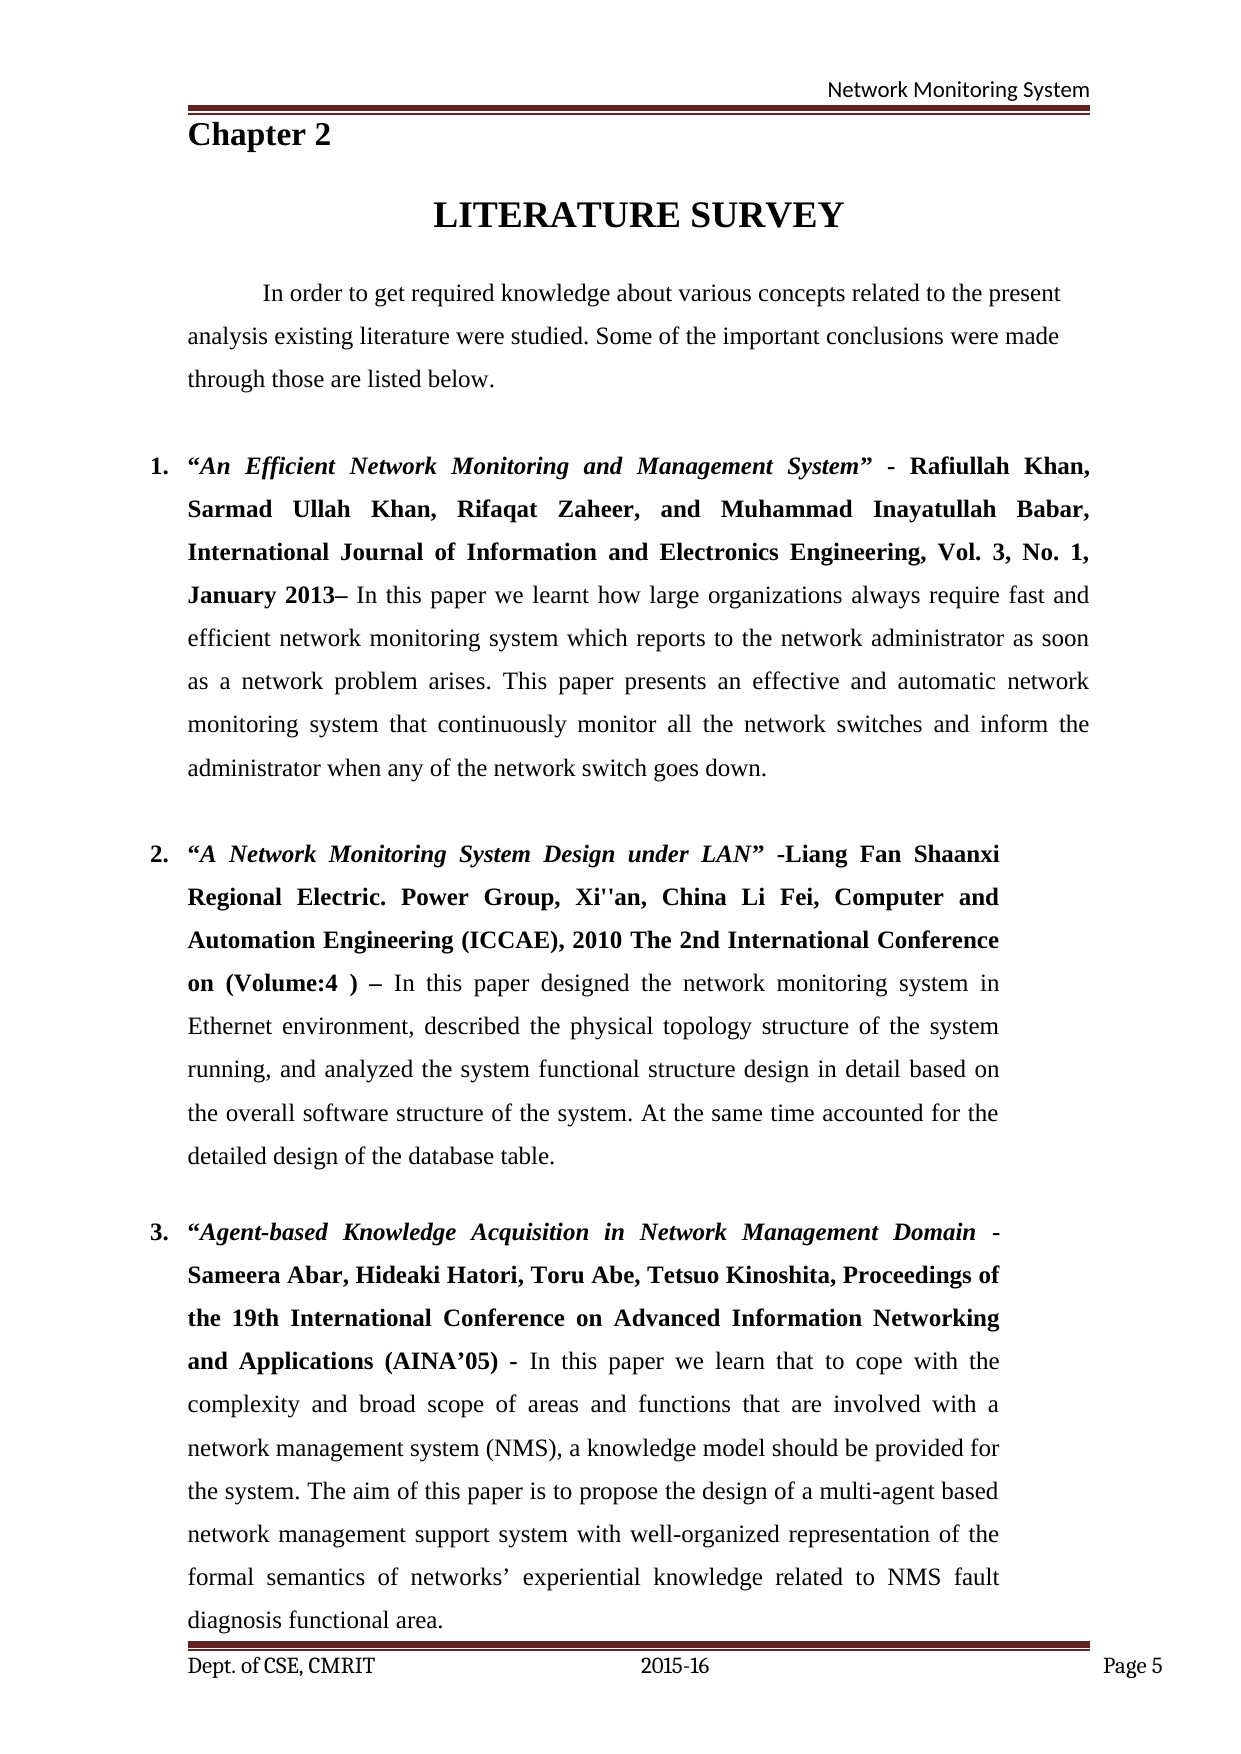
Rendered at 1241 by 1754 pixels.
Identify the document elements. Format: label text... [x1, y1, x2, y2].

text Chapter 2 [187, 114, 1090, 153]
list “An Efficient Network Monitoring and Management System” - Rafiullah Khan, Sarmad Ullah Khan, Rifaqat Zaheer, and Muhammad Inayatullah Babar, International Journal of Information and Electronics Engineering, Vol. 3, No. 1, January 2013– In this paper we learnt how large organizations always require fast and efficient network monitoring system which reports to the network administrator as soon as a network problem arises. This paper presents an effective and automatic network monitoring system that continuously monitor all the network switches and inform the administrator when any of the network switch goes down. [150, 451, 1090, 781]
text LITERATURE SURVEY [187, 193, 1090, 236]
list “Agent-based Knowledge Acquisition in Network Management Domain - Sameera Abar, Hideaki Hatori, Toru Abe, Tetsuo Kinoshita, Proceedings of the 19th International Conference on Advanced Information Networking and Applications (AINA’05) - In this paper we learn that to cope with the complexity and broad scope of areas and functions that are involved with a network management system (NMS), a knowledge model should be provided for the system. The aim of this paper is to propose the design of a multi-agent based network management support system with well-organized representation of the formal semantics of networks’ experiential knowledge related to NMS fault diagnosis functional area. [150, 1217, 1000, 1634]
text In order to get required knowledge about various concepts related to the present analysis existing literature were studied. Some of the important conclusions were made through those are listed below. [187, 278, 1090, 393]
list “A Network Monitoring System Design under LAN” -Liang Fan Shaanxi Regional Electric. Power Group, Xi''an, China Li Fei, Computer and Automation Engineering (ICCAE), 2010 The 2nd International Conference on (Volume:4 ) – In this paper designed the network monitoring system in Ethernet environment, described the physical topology structure of the system running, and analyzed the system functional structure design in detail based on the overall software structure of the system. At the same time accounted for the detailed design of the database table. [150, 839, 1000, 1169]
